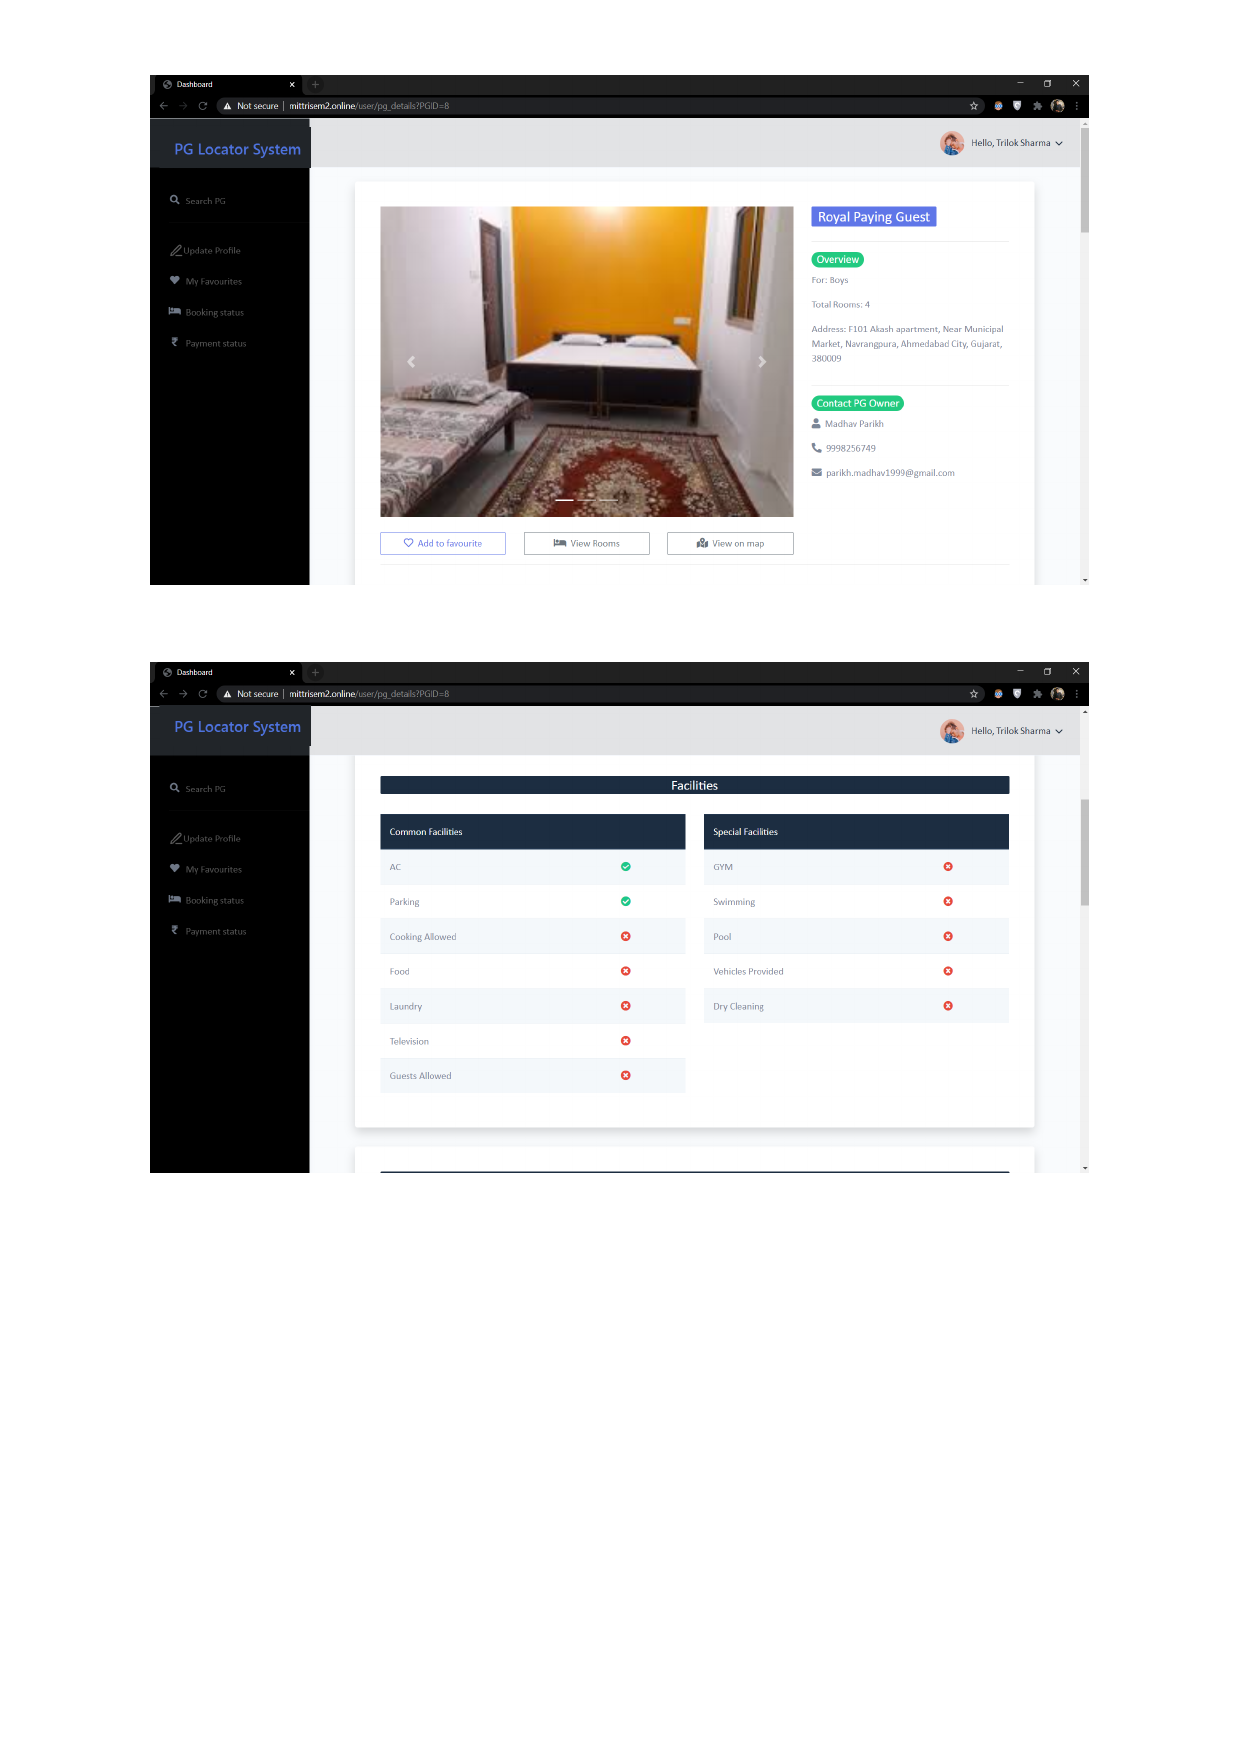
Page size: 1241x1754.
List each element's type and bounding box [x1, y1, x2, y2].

picture [150, 75, 1089, 585]
picture [150, 662, 1089, 1173]
